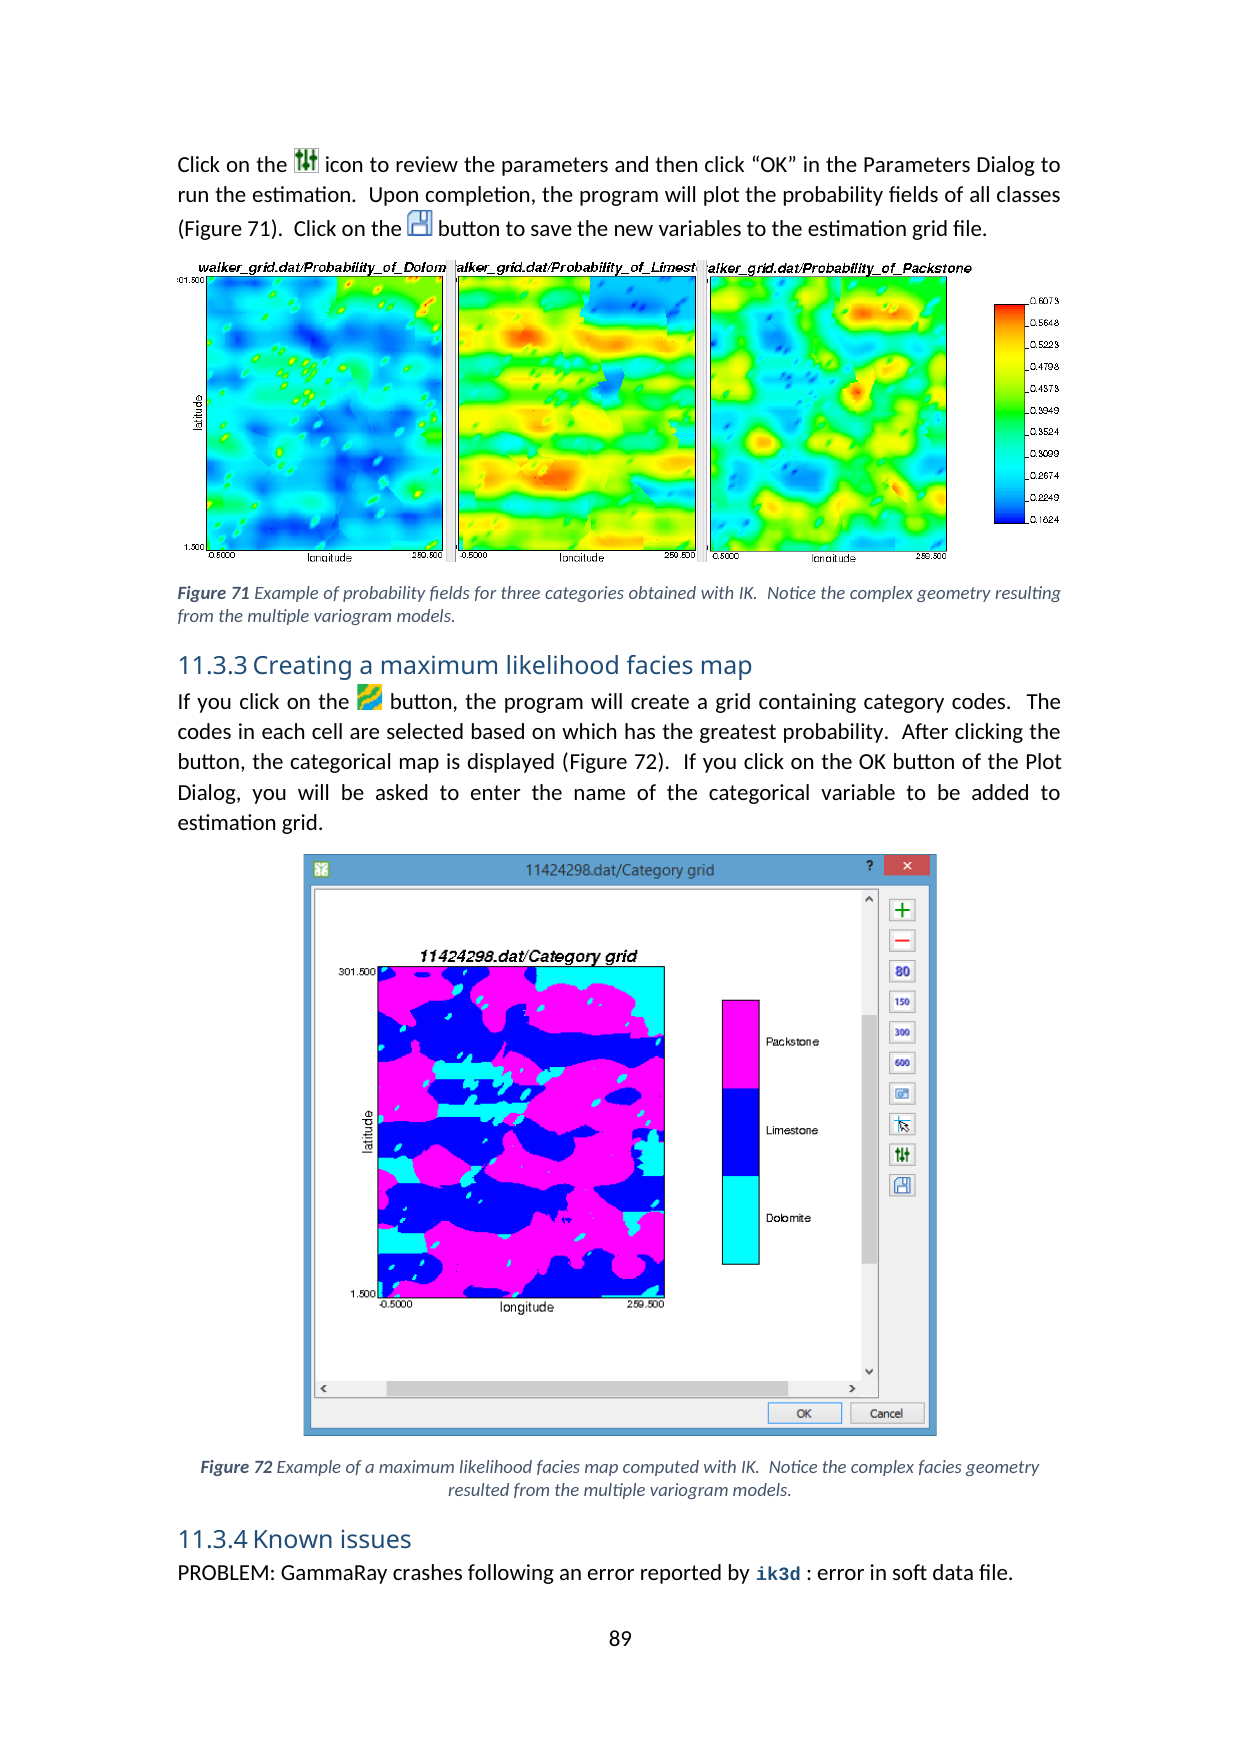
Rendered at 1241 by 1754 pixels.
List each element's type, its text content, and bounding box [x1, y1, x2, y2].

text Figure 71 Example of probability fields for three categories obtained with IK. Notice the complex geometry resulting from the multiple variogram models. [177, 581, 1063, 627]
text Click on the icon to review the parameters and then click “OK” in the Parameters Dialog to run the estimation. Upon completion, the program will plot the probability fields of all classes (Figure 71). Click on the button to save the new variables to the estimation grid file. [177, 148, 1063, 242]
picture [373, 703, 383, 710]
text PROBLEM: GammaRay crashes following an error reported by ik3d : error in soft data file. [177, 1558, 1063, 1586]
picture [357, 684, 383, 710]
text Figure 72 Example of a maximum likelihood facies map computed with IK. Notice the complex facies geometry resulted from the multiple variogram models. [177, 1455, 1063, 1501]
text If you click on the button, the program will create a grid containing category codes. The codes in each cell are selected based on which has the greatest probability. After clicking the button, the categorical map is displayed (Figure 72). If you click on the OK button of the Plot Dialog, you will be asked to enter the name of the categorical variable to be added to estimation grid. [177, 684, 1063, 836]
subtitle Known issues [177, 1522, 1063, 1556]
picture [295, 149, 318, 172]
picture [303, 854, 937, 1436]
subtitle Creating a maximum likelihood facies map [177, 648, 1063, 682]
picture [177, 260, 1062, 562]
picture [407, 210, 433, 236]
